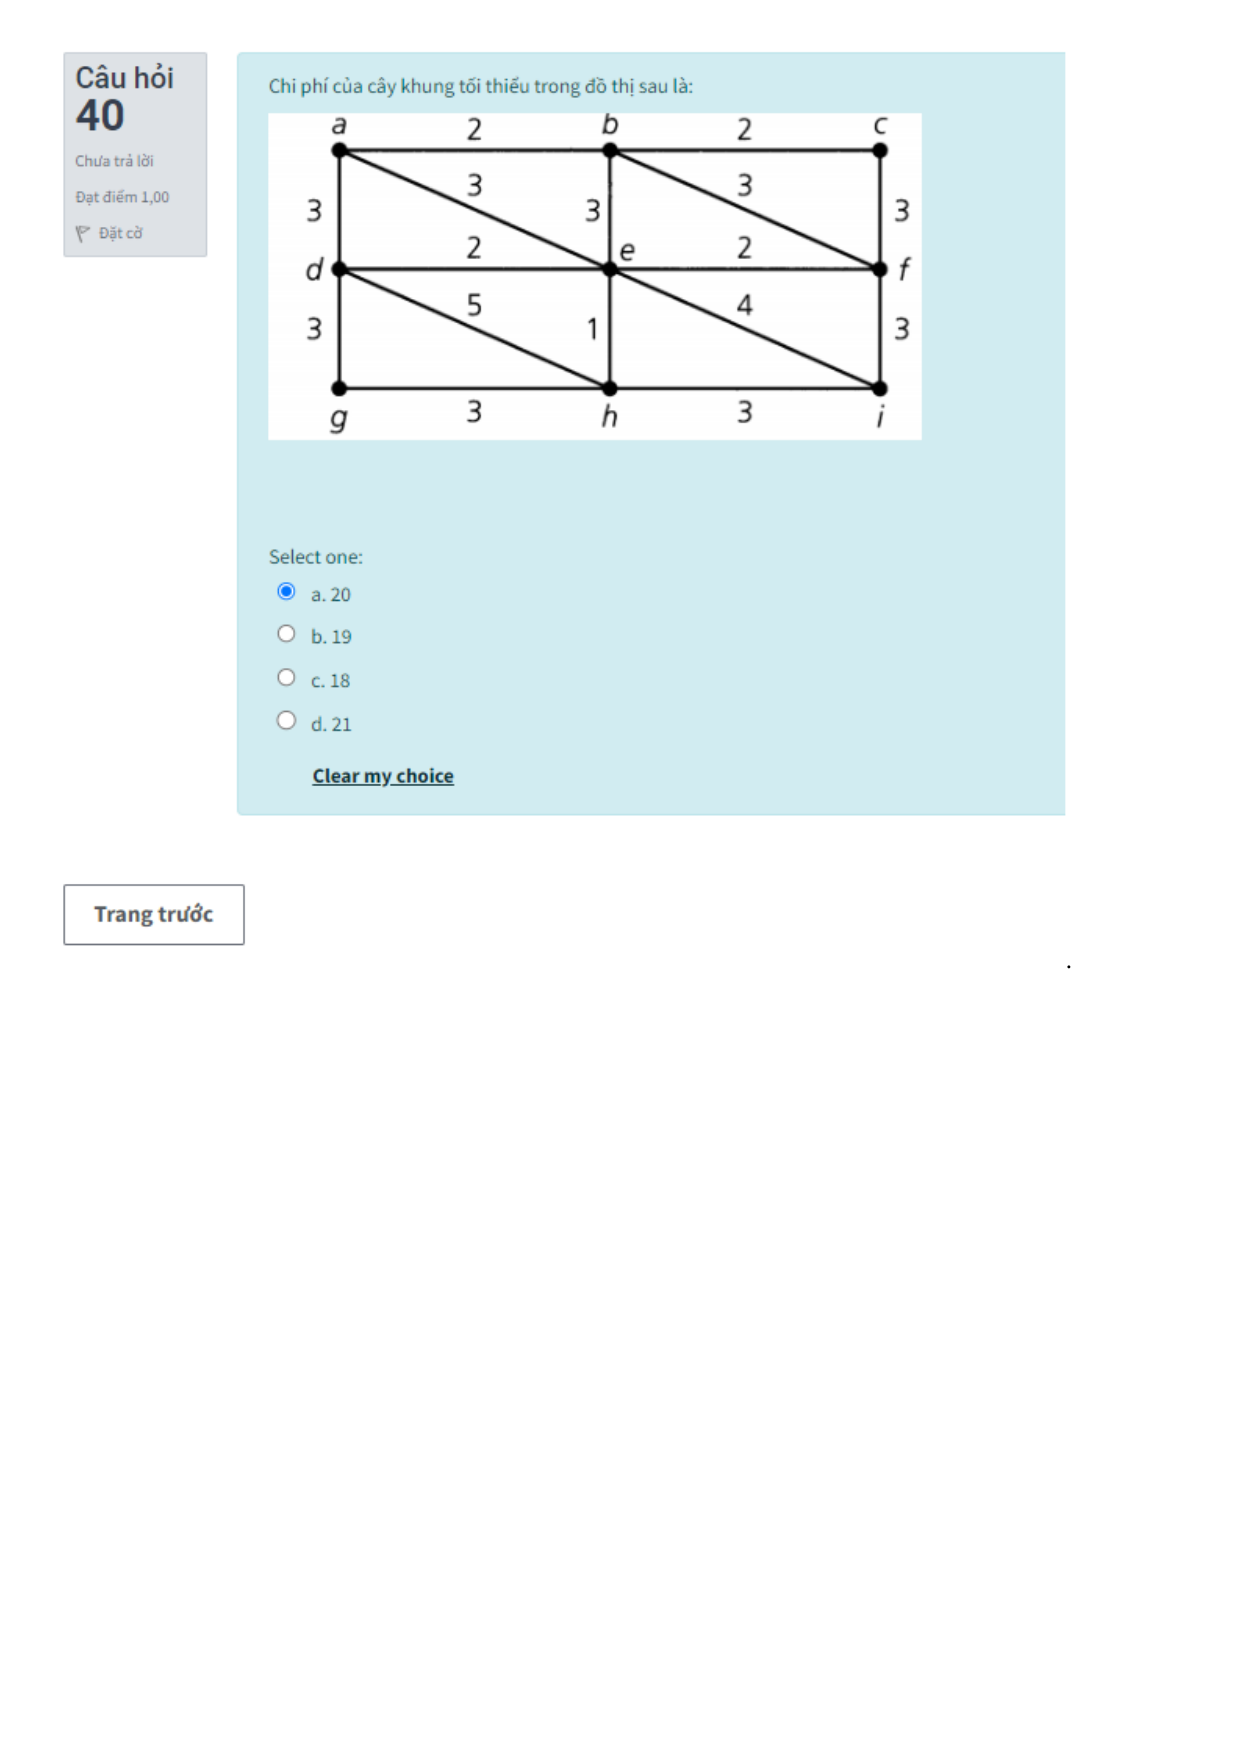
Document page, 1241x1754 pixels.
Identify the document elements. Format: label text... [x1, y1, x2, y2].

picture [59, 29, 1066, 969]
